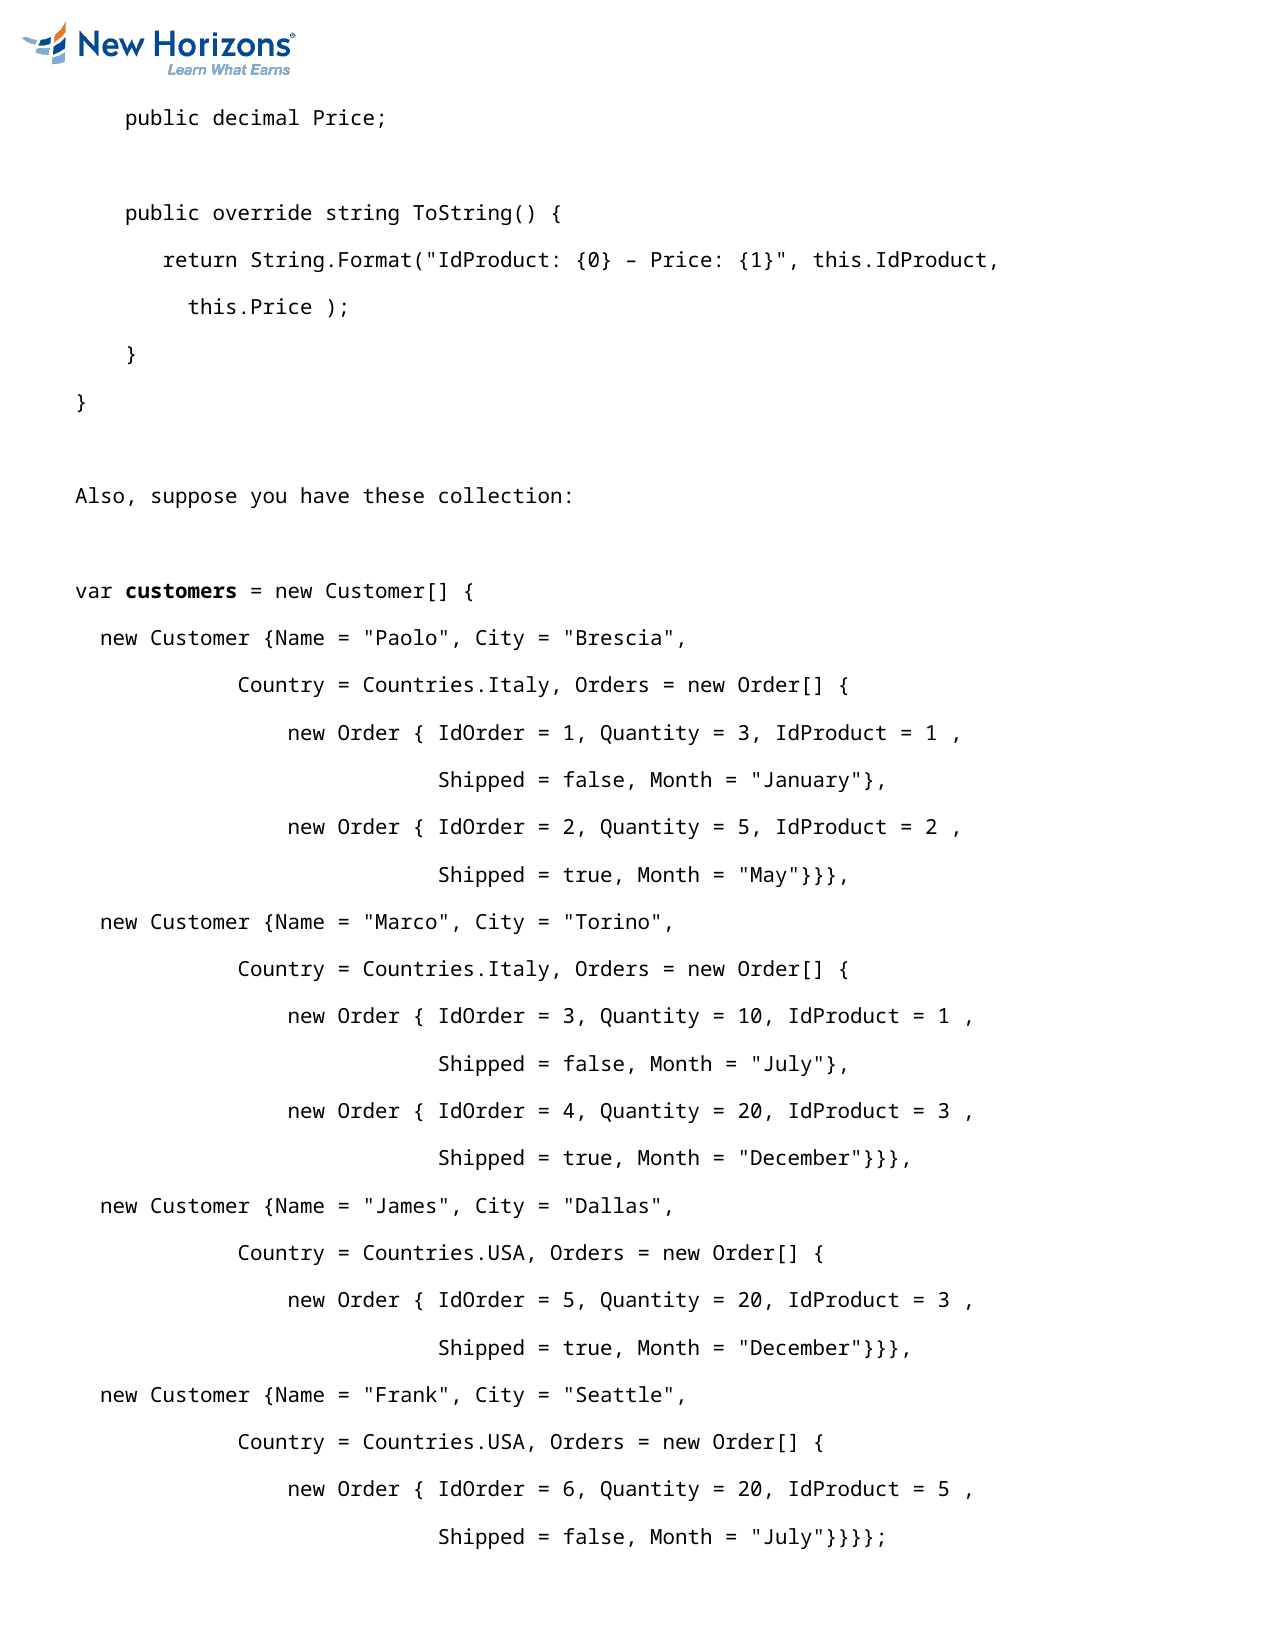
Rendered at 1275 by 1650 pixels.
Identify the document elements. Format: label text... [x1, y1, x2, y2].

text new Order { IdOrder = 2, Quantity = 5, IdProduct = 2 , [75, 812, 1200, 841]
text } [75, 339, 1200, 368]
text new Order { IdOrder = 6, Quantity = 20, IdProduct = 5 , [75, 1474, 1200, 1503]
text Shipped = true, Month = "December"}}}, [75, 1333, 1200, 1361]
text new Customer {Name = "Marco", City = "Torino", [75, 907, 1200, 935]
text Country = Countries.USA, Orders = new Order[] { [75, 1427, 1200, 1456]
text new Order { IdOrder = 3, Quantity = 10, IdProduct = 1 , [75, 1002, 1200, 1030]
text Country = Countries.Italy, Orders = new Order[] { [75, 671, 1200, 699]
picture [20, 11, 297, 82]
text public override string ToString() { [75, 198, 1200, 226]
text new Customer {Name = "Paolo", City = "Brescia", [75, 623, 1200, 652]
text Shipped = true, Month = "December"}}}, [75, 1143, 1200, 1172]
text Shipped = false, Month = "January"}, [75, 765, 1200, 793]
text Country = Countries.USA, Orders = new Order[] { [75, 1238, 1200, 1266]
text this.Price ); [75, 292, 1200, 321]
text Shipped = false, Month = "July"}}}}; [75, 1522, 1200, 1550]
text new Order { IdOrder = 4, Quantity = 20, IdProduct = 3 , [75, 1096, 1200, 1124]
text new Order { IdOrder = 1, Quantity = 3, IdProduct = 1 , [75, 718, 1200, 746]
text var customers = new Customer[] { [75, 576, 1200, 604]
text Also, suppose you have these collection: [75, 481, 1200, 510]
text } [75, 387, 1200, 415]
text new Order { IdOrder = 5, Quantity = 20, IdProduct = 3 , [75, 1285, 1200, 1314]
text new Customer {Name = "Frank", City = "Seattle", [75, 1380, 1200, 1408]
text Shipped = true, Month = "May"}}}, [75, 860, 1200, 888]
text new Customer {Name = "James", City = "Dallas", [75, 1191, 1200, 1219]
text Shipped = false, Month = "July"}, [75, 1049, 1200, 1077]
text return String.Format("IdProduct: {0} – Price: {1}", this.IdProduct, [75, 245, 1200, 273]
text Country = Countries.Italy, Orders = new Order[] { [75, 954, 1200, 983]
text public decimal Price; [75, 103, 1200, 131]
